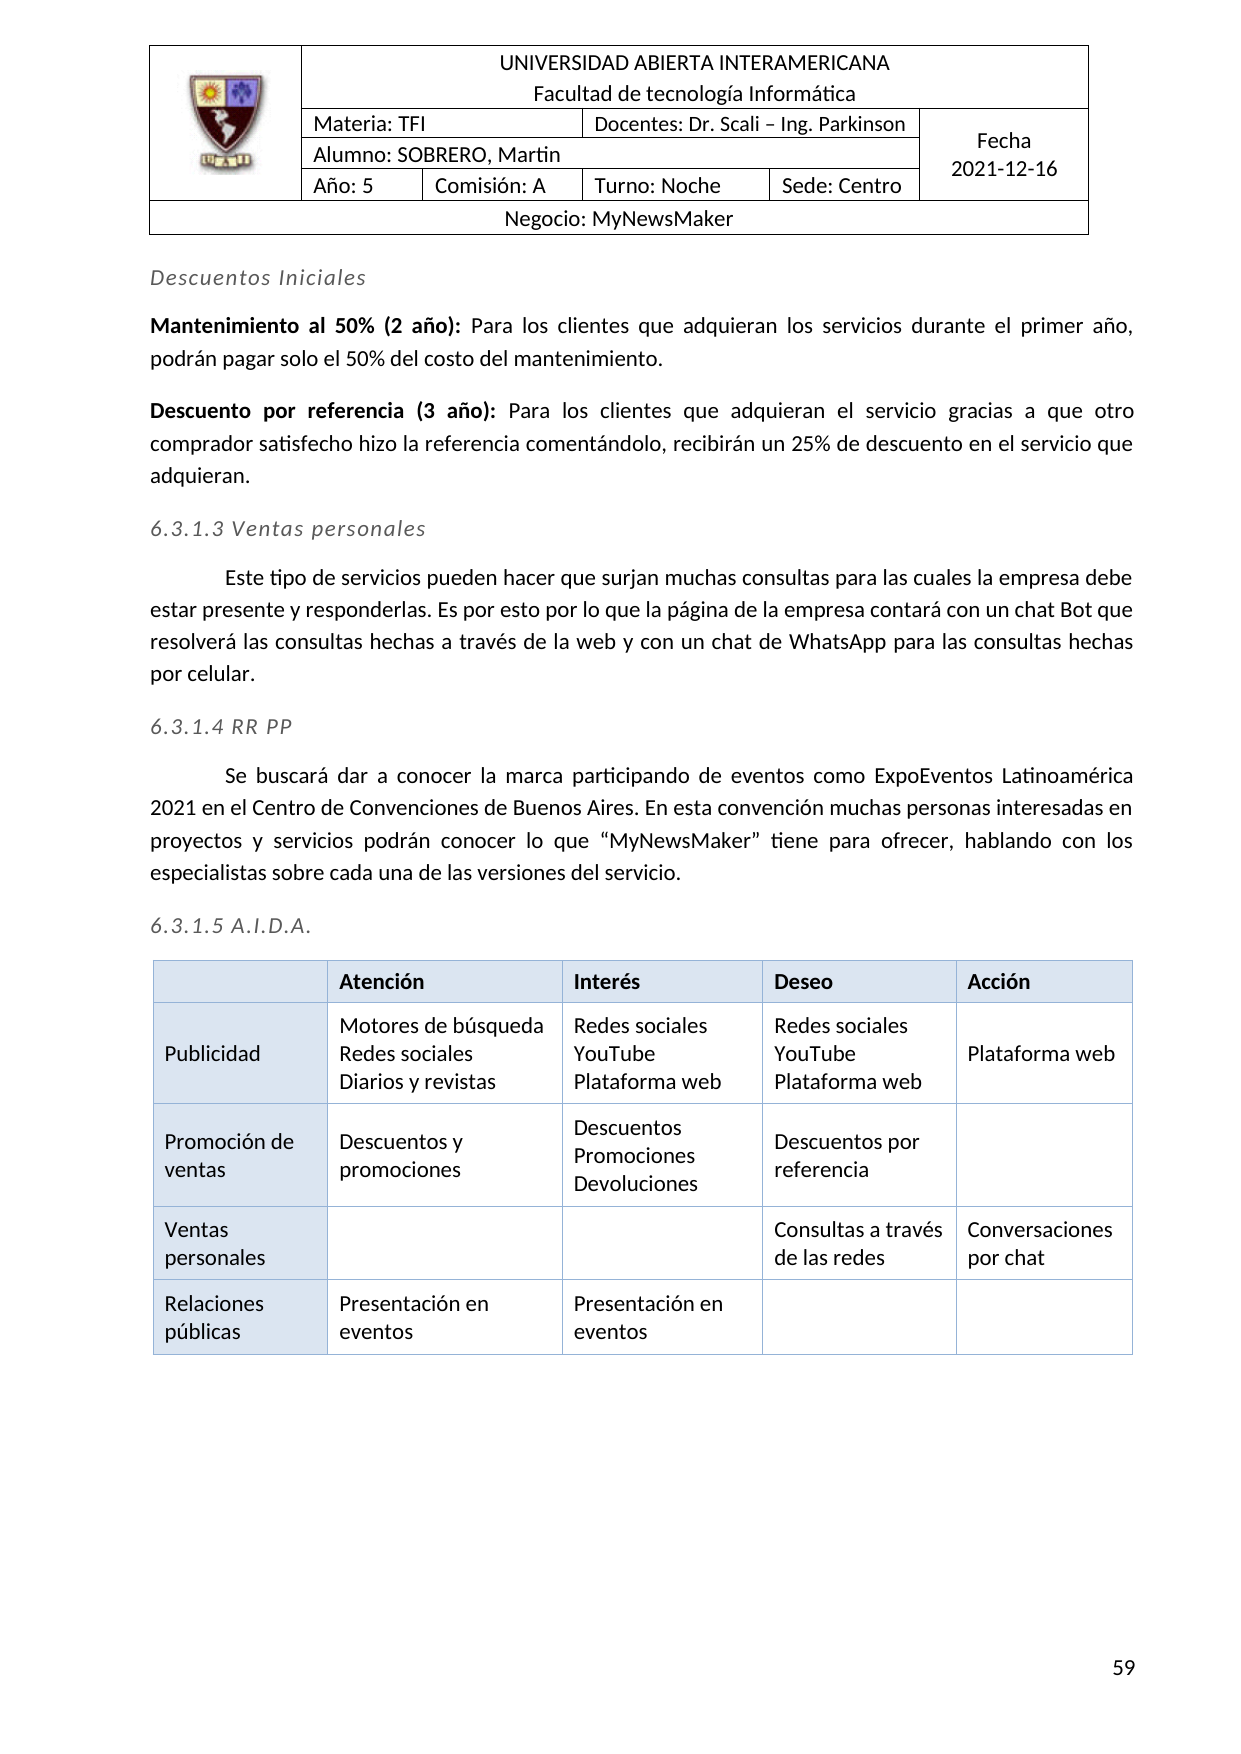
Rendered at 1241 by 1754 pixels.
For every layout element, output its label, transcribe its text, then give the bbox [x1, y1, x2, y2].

table_cell Descuentos Promociones Devoluciones [563, 1104, 762, 1206]
table_header Atención [328, 961, 562, 1002]
table_cell [957, 1104, 1132, 1206]
table_cell Redes sociales YouTube Plataforma web [563, 1003, 762, 1103]
text Se buscará dar a conocer la marca participando de eventos como ExpoEventos Latinoamérica 2021 en el Centro de Convenciones de Buenos Aires. En esta convención muchas personas interesadas en proyectos y servicios podrán conocer lo que “MyNewsMaker” tiene para ofrecer, hablando con los especialistas sobre cada una de las versiones del servicio. [150, 761, 1135, 886]
table_cell Presentación en eventos [328, 1280, 562, 1354]
table_cell [328, 1207, 562, 1279]
text Este tipo de servicios pueden hacer que surjan muchas consultas para las cuales la empresa debe estar presente y responderlas. Es por esto por lo que la página de la empresa contará con un chat Bot que resolverá las consultas hechas a través de la web y con un chat de WhatsApp para las consultas hechas por celular. [150, 563, 1135, 687]
text Descuento por referencia (3 año): Para los clientes que adquieran el servicio gracias a que otro comprador satisfecho hizo la referencia comentándolo, recibirán un 25% de descuento en el servicio que adquieran. [150, 397, 1135, 489]
subtitle 6.3.1.4 RR PP [150, 712, 1135, 741]
table_cell [763, 1280, 956, 1354]
table_cell Redes sociales YouTube Plataforma web [763, 1003, 956, 1103]
table_cell Promoción de ventas [154, 1104, 327, 1206]
table_cell [957, 1280, 1132, 1354]
table_cell Conversaciones por chat [957, 1207, 1132, 1279]
table_cell Plataforma web [957, 1003, 1132, 1103]
table_header Acción [957, 961, 1132, 1002]
subtitle 6.3.1.3 Ventas personales [150, 514, 1135, 542]
picture [175, 67, 276, 180]
table_header Deseo [763, 961, 956, 1002]
table_cell Publicidad [154, 1003, 327, 1103]
table_header Interés [563, 961, 762, 1002]
subtitle Descuentos Iniciales [150, 263, 1135, 291]
table_cell Descuentos y promociones [328, 1104, 562, 1206]
table_header [154, 961, 327, 1002]
table_cell Ventas personales [154, 1207, 327, 1279]
table_cell Motores de búsqueda Redes sociales Diarios y revistas [328, 1003, 562, 1103]
table_cell Descuentos por referencia [763, 1104, 956, 1206]
table_cell Relaciones públicas [154, 1280, 327, 1354]
table_cell Consultas a través de las redes [763, 1207, 956, 1279]
table_cell Presentación en eventos [563, 1280, 762, 1354]
text Mantenimiento al 50% (2 año): Para los clientes que adquieran los servicios durante el primer año, podrán pagar solo el 50% del costo del mantenimiento. [150, 311, 1135, 372]
table_cell [563, 1207, 762, 1279]
subtitle 6.3.1.5 A.I.D.A. [150, 911, 1135, 939]
